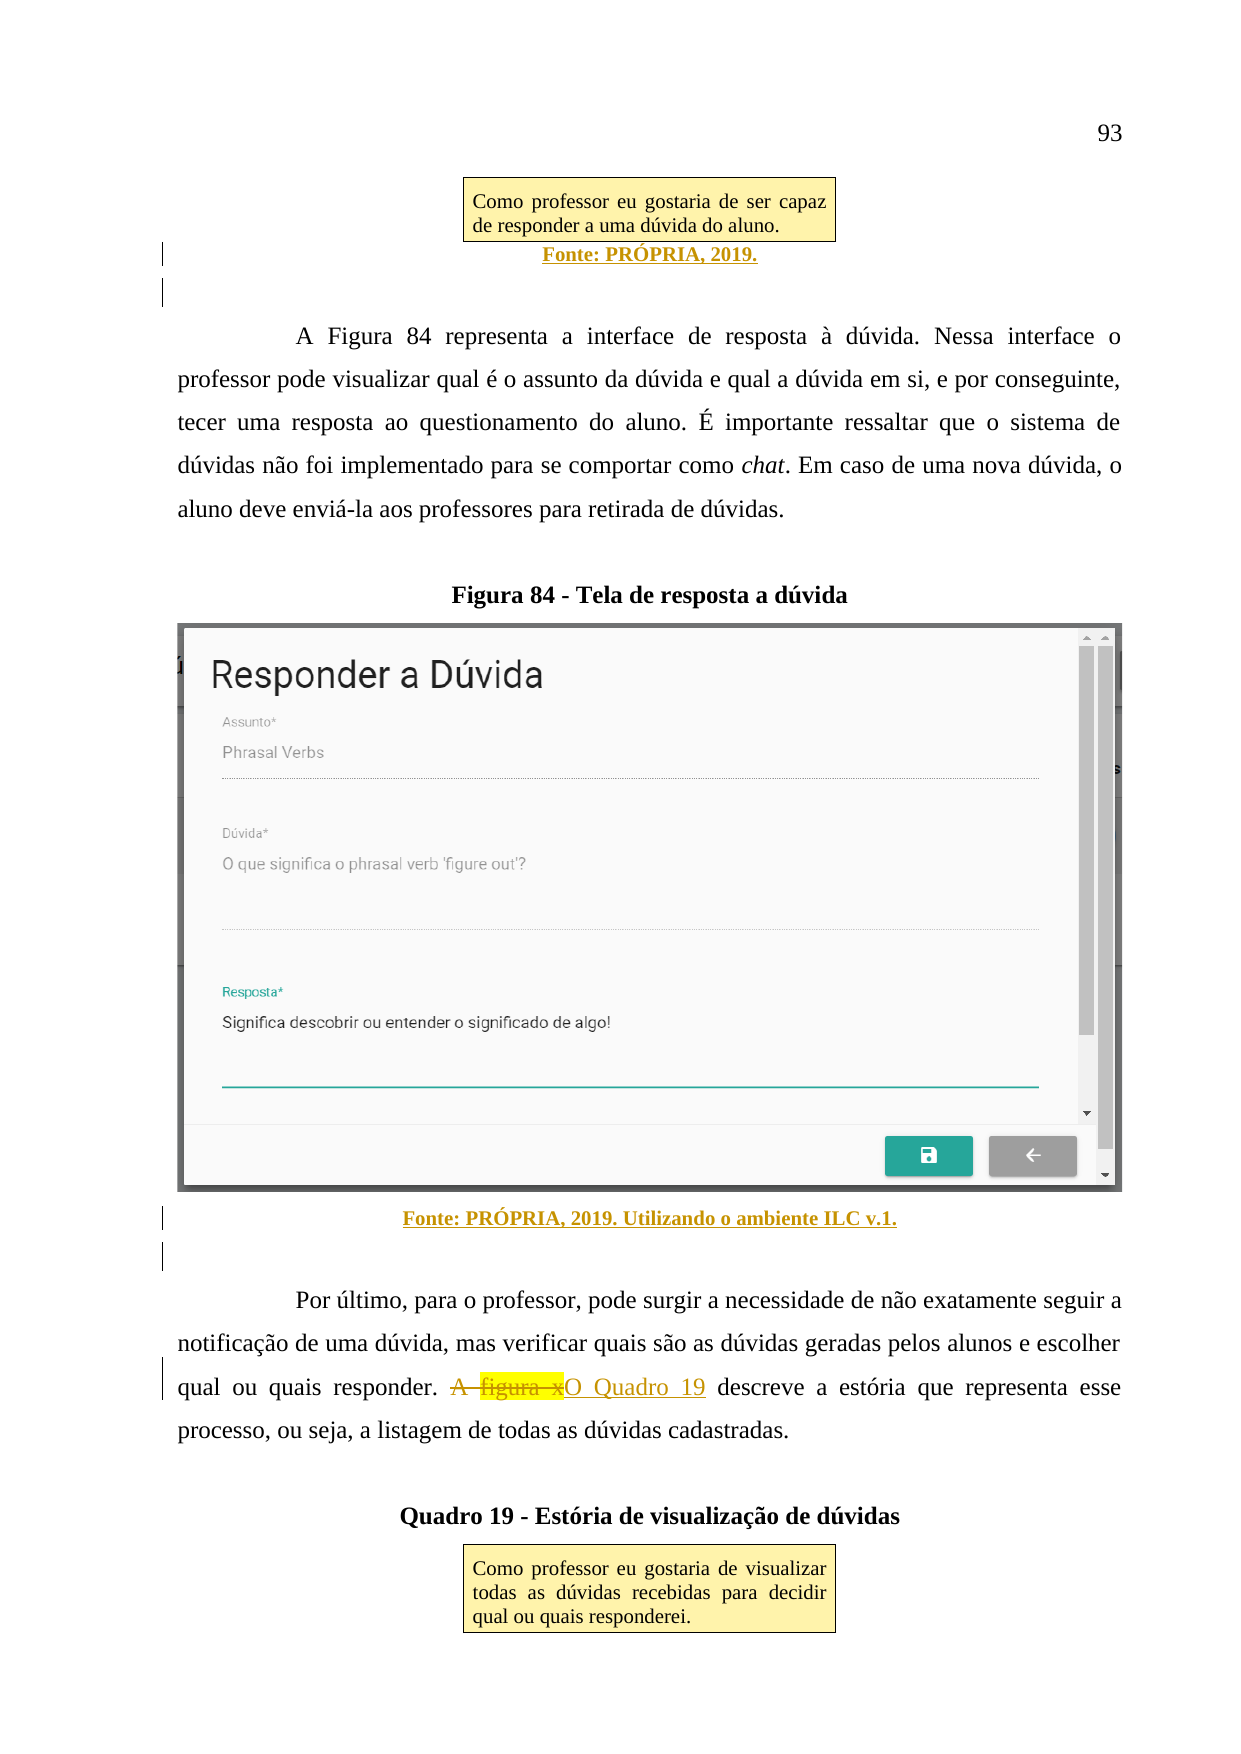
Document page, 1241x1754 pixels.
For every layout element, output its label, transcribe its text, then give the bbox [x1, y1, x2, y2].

text Como professor eu gostaria de visualizar todas as dúvidas recebidas para decidir qual ou quais responderei. [464, 1545, 835, 1632]
text Como professor eu gostaria de ser capaz de responder a uma dúvida do aluno. [464, 178, 835, 241]
picture [177, 623, 1123, 1192]
text Quadro - Estória de visualização de dúvidas [177, 1501, 1122, 1530]
text Figura - Tela de resposta a dúvida [177, 580, 1122, 609]
text Por último, para o professor, pode surgir a necessidade de não exatamente seguir a notificação de uma dúvida, mas verificar quais são as dúvidas geradas pelos alunos e escolher qual ou quais responder. descreve a estória que representa esse processo, ou seja, a listagem de todas as dúvidas cadastradas. [177, 1285, 1122, 1443]
text A representa a interface de resposta à dúvida. Nessa interface o professor pode visualizar qual é o assunto da dúvida e qual a dúvida em si, e por conseguinte, tecer uma resposta ao questionamento do aluno. É importante ressaltar que o sistema de dúvidas não foi implementado para se comportar como chat. Em caso de uma nova dúvida, o aluno deve enviá-la aos professores para retirada de dúvidas. [177, 321, 1122, 522]
